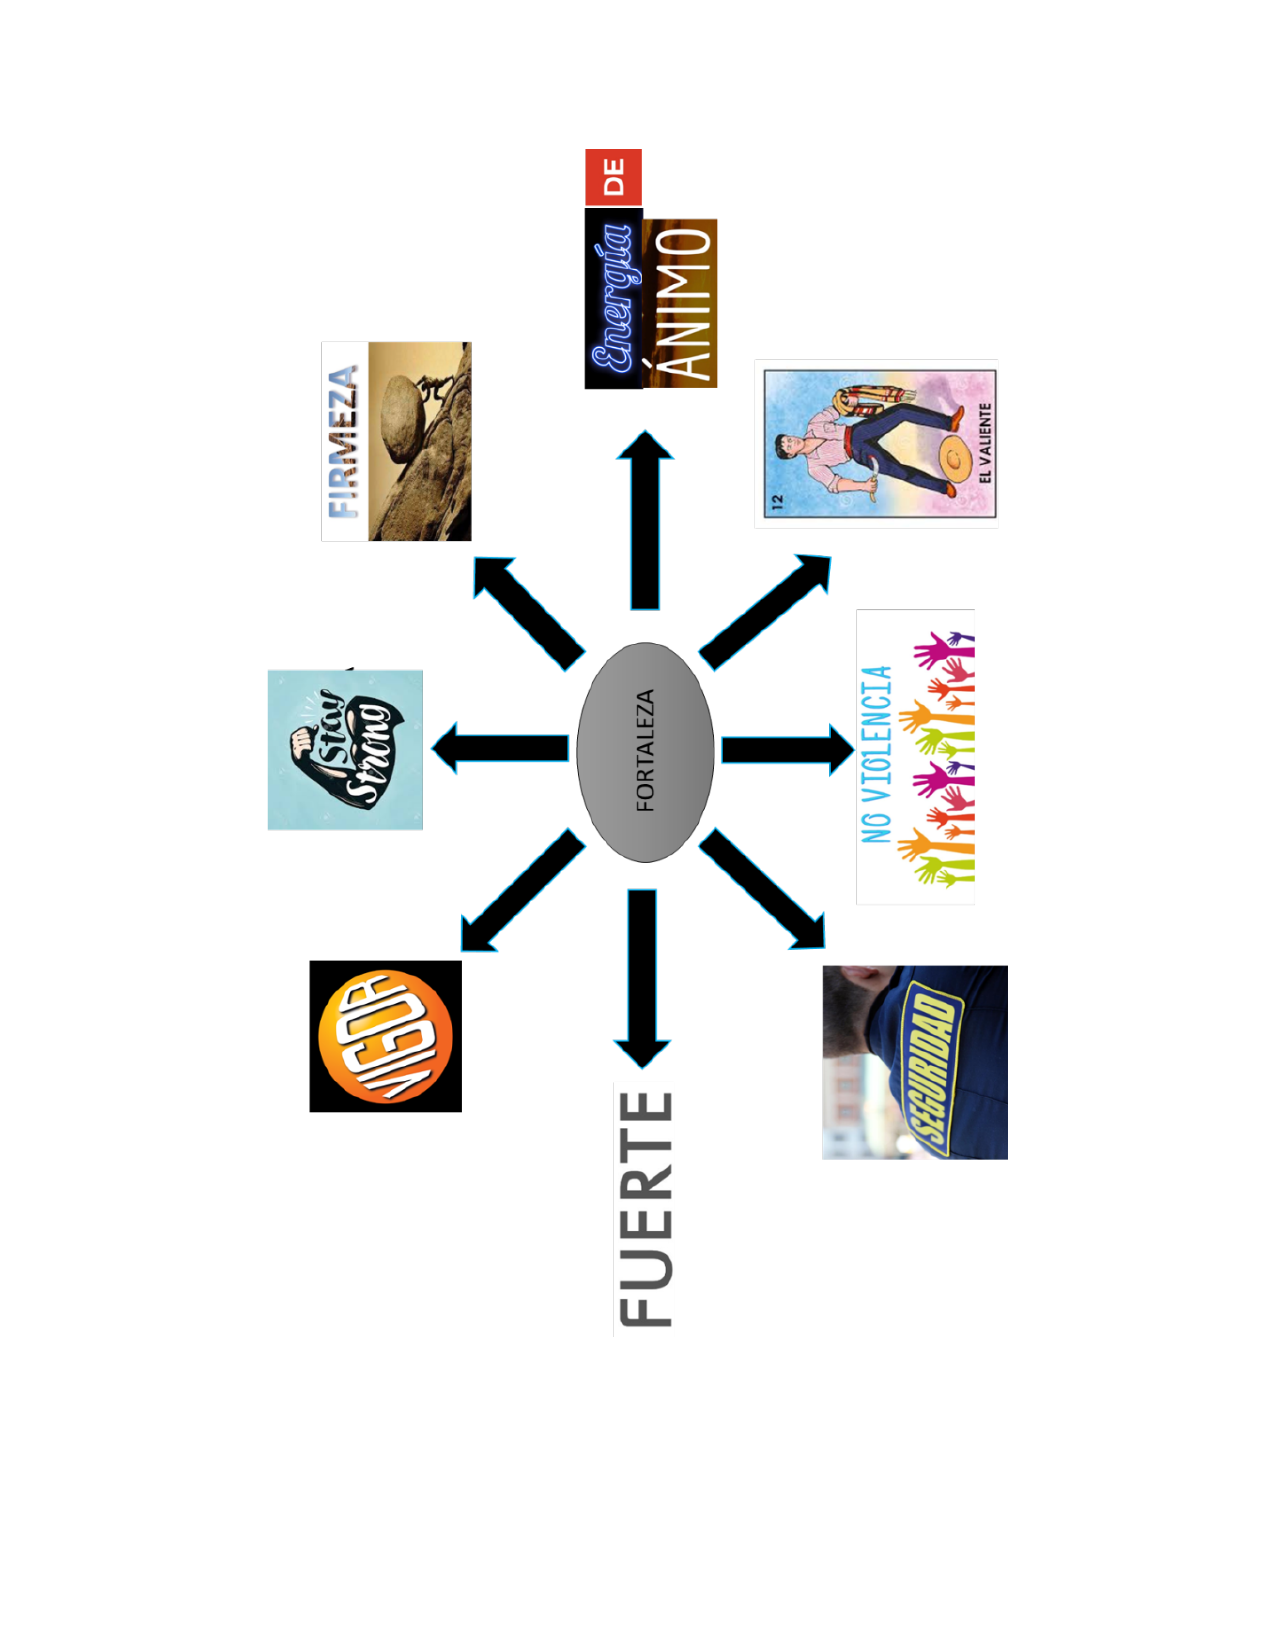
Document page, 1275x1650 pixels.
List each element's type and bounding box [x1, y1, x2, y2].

picture [268, 150, 1008, 1336]
